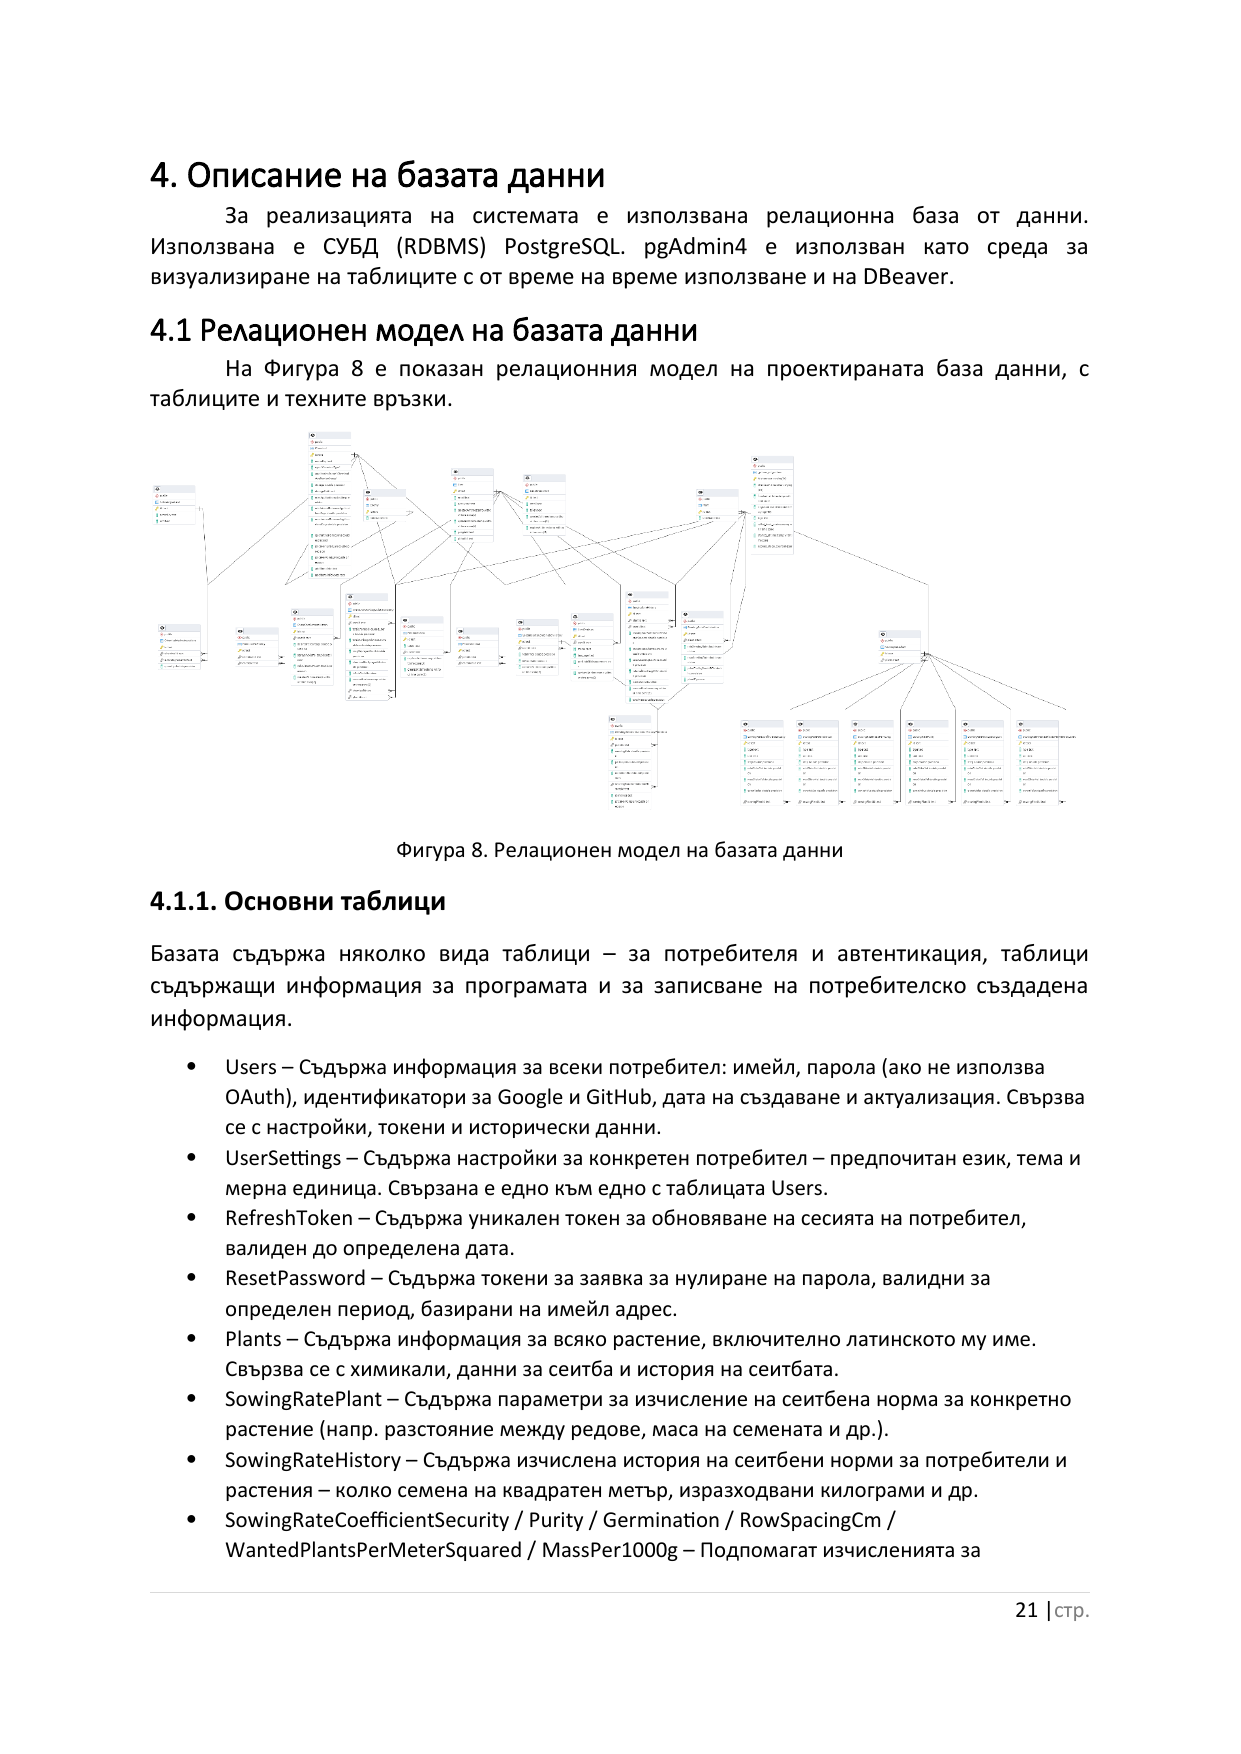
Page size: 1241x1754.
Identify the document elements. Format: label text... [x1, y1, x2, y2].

subtitle 4. Описание на базата данни [150, 150, 1090, 196]
text 4.1.1. Основни таблици [150, 882, 1090, 917]
subtitle 4.1 Релационен модел на базата данни [150, 308, 1090, 348]
list RefreshToken – Съдържа уникален токен за обновяване на сесията на потребител, валиден до определена дата. [187, 1203, 1090, 1261]
picture [150, 429, 1090, 816]
text Базата съдържа няколко вида таблици – за потребителя и автентикация, таблици съдържащи информация за програмата и за записване на потребителско създадена информация. [150, 937, 1090, 1033]
list Plants – Съдържа информация за всяко растение, включително латинското му име. Свързва се с химикали, данни за сеитба и история на сеитбата. [187, 1324, 1090, 1382]
text За реализацията на системата е използвана релационна база от данни. Използвана е СУБД (RDBMS) PostgreSQL. pgAdmin4 е използван като среда за визуализиране на таблиците с от време на време използване и на DBeaver. [150, 199, 1090, 291]
text Фигура 8. Релационен модел на базата данни [150, 835, 1090, 863]
text На Фигура 8 е показан релационния модел на проектираната база данни, с таблиците и техните връзки. [150, 352, 1090, 413]
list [187, 1505, 1090, 1563]
list ResetPassword – Съдържа токени за заявка за нулиране на парола, валидни за определен период, базирани на имейл адрес. [187, 1263, 1090, 1322]
list SowingRatePlant – Съдържа параметри за изчисление на сеитбена норма за конкретно растение (напр. разстояние между редове, маса на семената и др.). [187, 1384, 1090, 1443]
list UserSettings – Съдържа настройки за конкретен потребител – предпочитан език, тема и мерна единица. Свързана е едно към едно с таблицата Users. [187, 1143, 1090, 1201]
list SowingRateHistory – Съдържа изчислена история на сеитбени норми за потребители и растения – колко семена на квадратен метър, изразходвани килограми и др. [187, 1445, 1090, 1503]
list Users – Съдържа информация за всеки потребител: имейл, парола (ако не използва OAuth), идентификатори за Google и GitHub, дата на създаване и актуализация. Свързва се с настройки, токени и исторически данни. [187, 1052, 1090, 1141]
